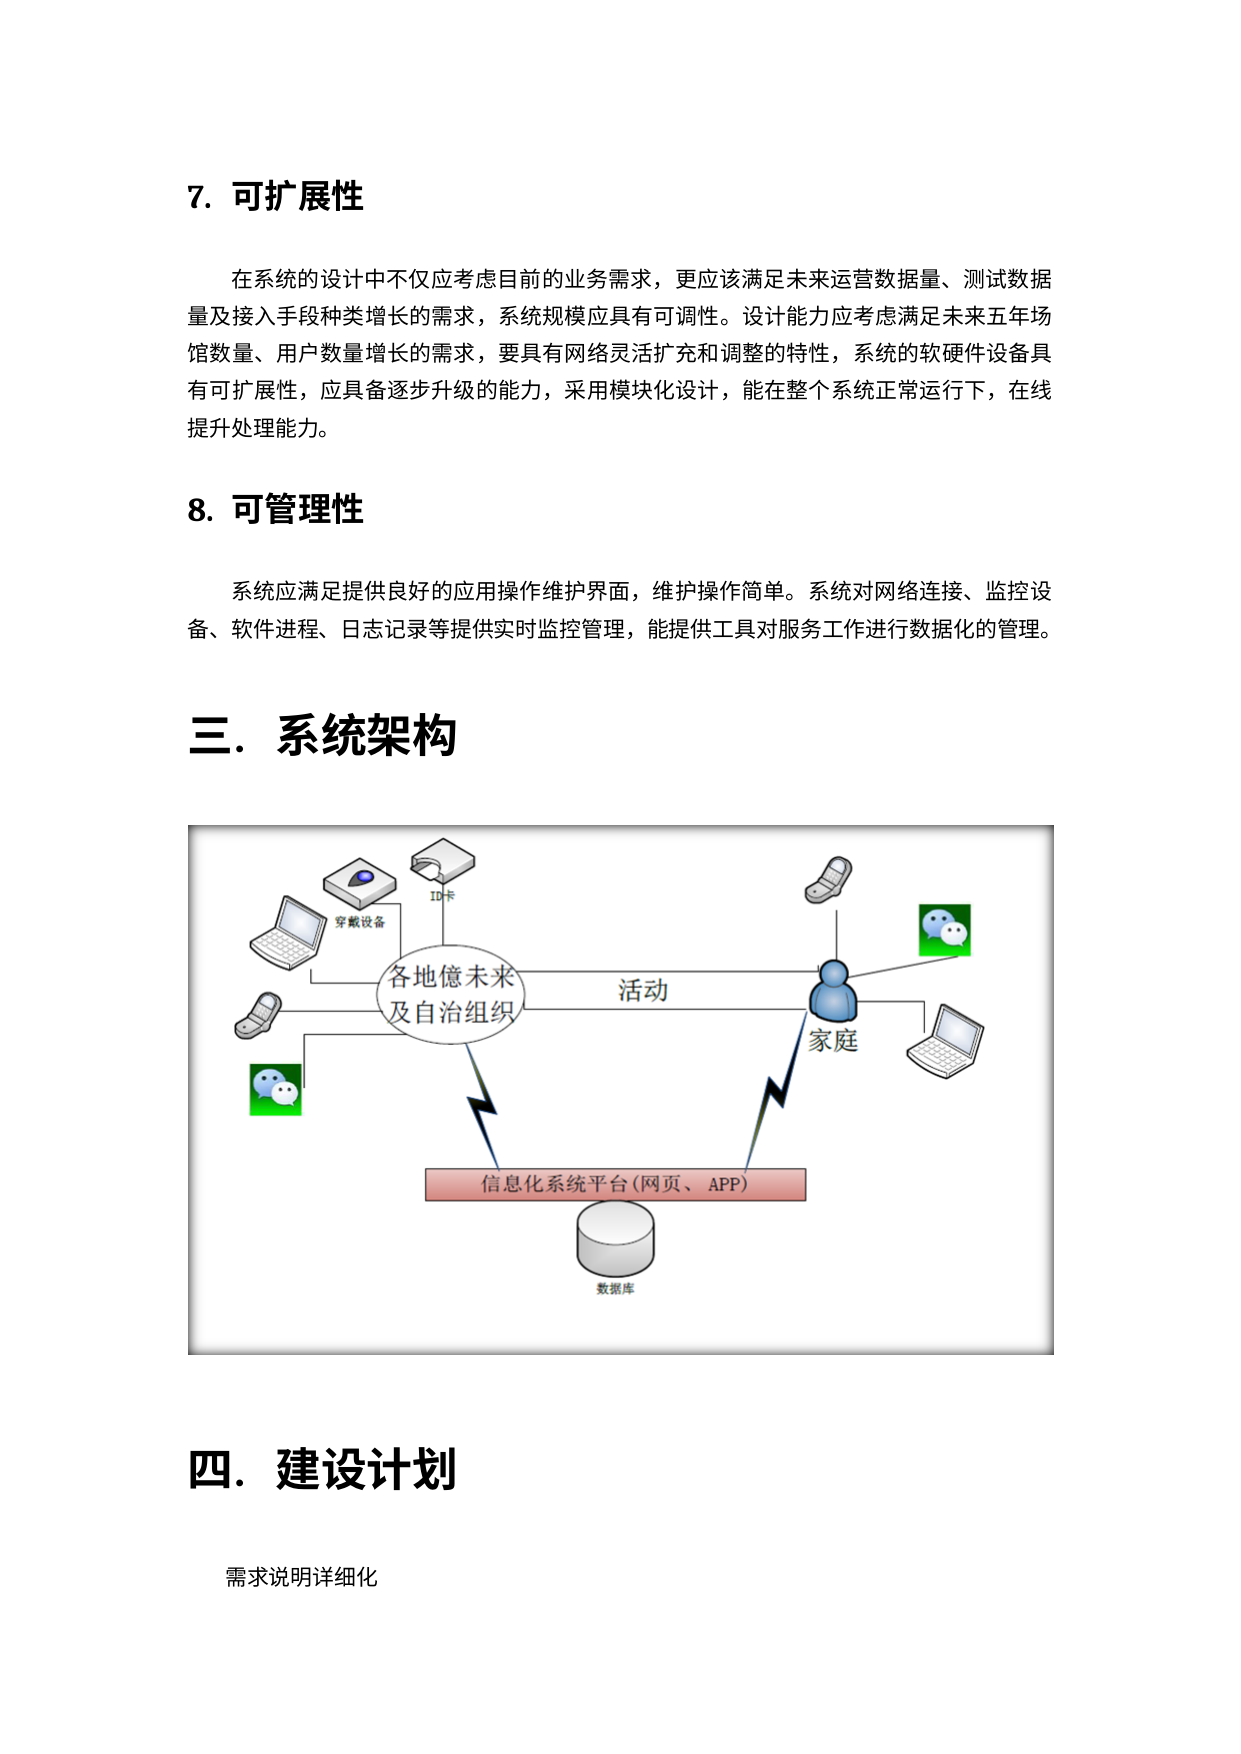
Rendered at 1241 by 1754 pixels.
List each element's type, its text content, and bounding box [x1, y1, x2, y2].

picture [187, 825, 1054, 1355]
subtitle 系统架构 [187, 684, 1053, 781]
subtitle 可扩展性 [187, 162, 1053, 227]
text 系统应满足提供良好的应用操作维护界面，维护操作简单。系统对网络连接、监控设备、软件进程、日志记录等提供实时监控管理，能提供工具对服务工作进行数据化的管理。 [187, 574, 1053, 644]
list 需求说明详细化 [187, 1559, 1053, 1592]
text 在系统的设计中不仅应考虑目前的业务需求，更应该满足未来运营数据量、测试数据量及接入手段种类增长的需求，系统规模应具有可调性。设计能力应考虑满足未来五年场馆数量、用户数量增长的需求，要具有网络灵活扩充和调整的特性，系统的软硬件设备具有可扩展性，应具备逐步升级的能力，采用模块化设计，能在整个系统正常运行下，在线提升处理能力。 [187, 261, 1053, 443]
subtitle 可管理性 [187, 475, 1053, 540]
subtitle 建设计划 [187, 1417, 1053, 1515]
